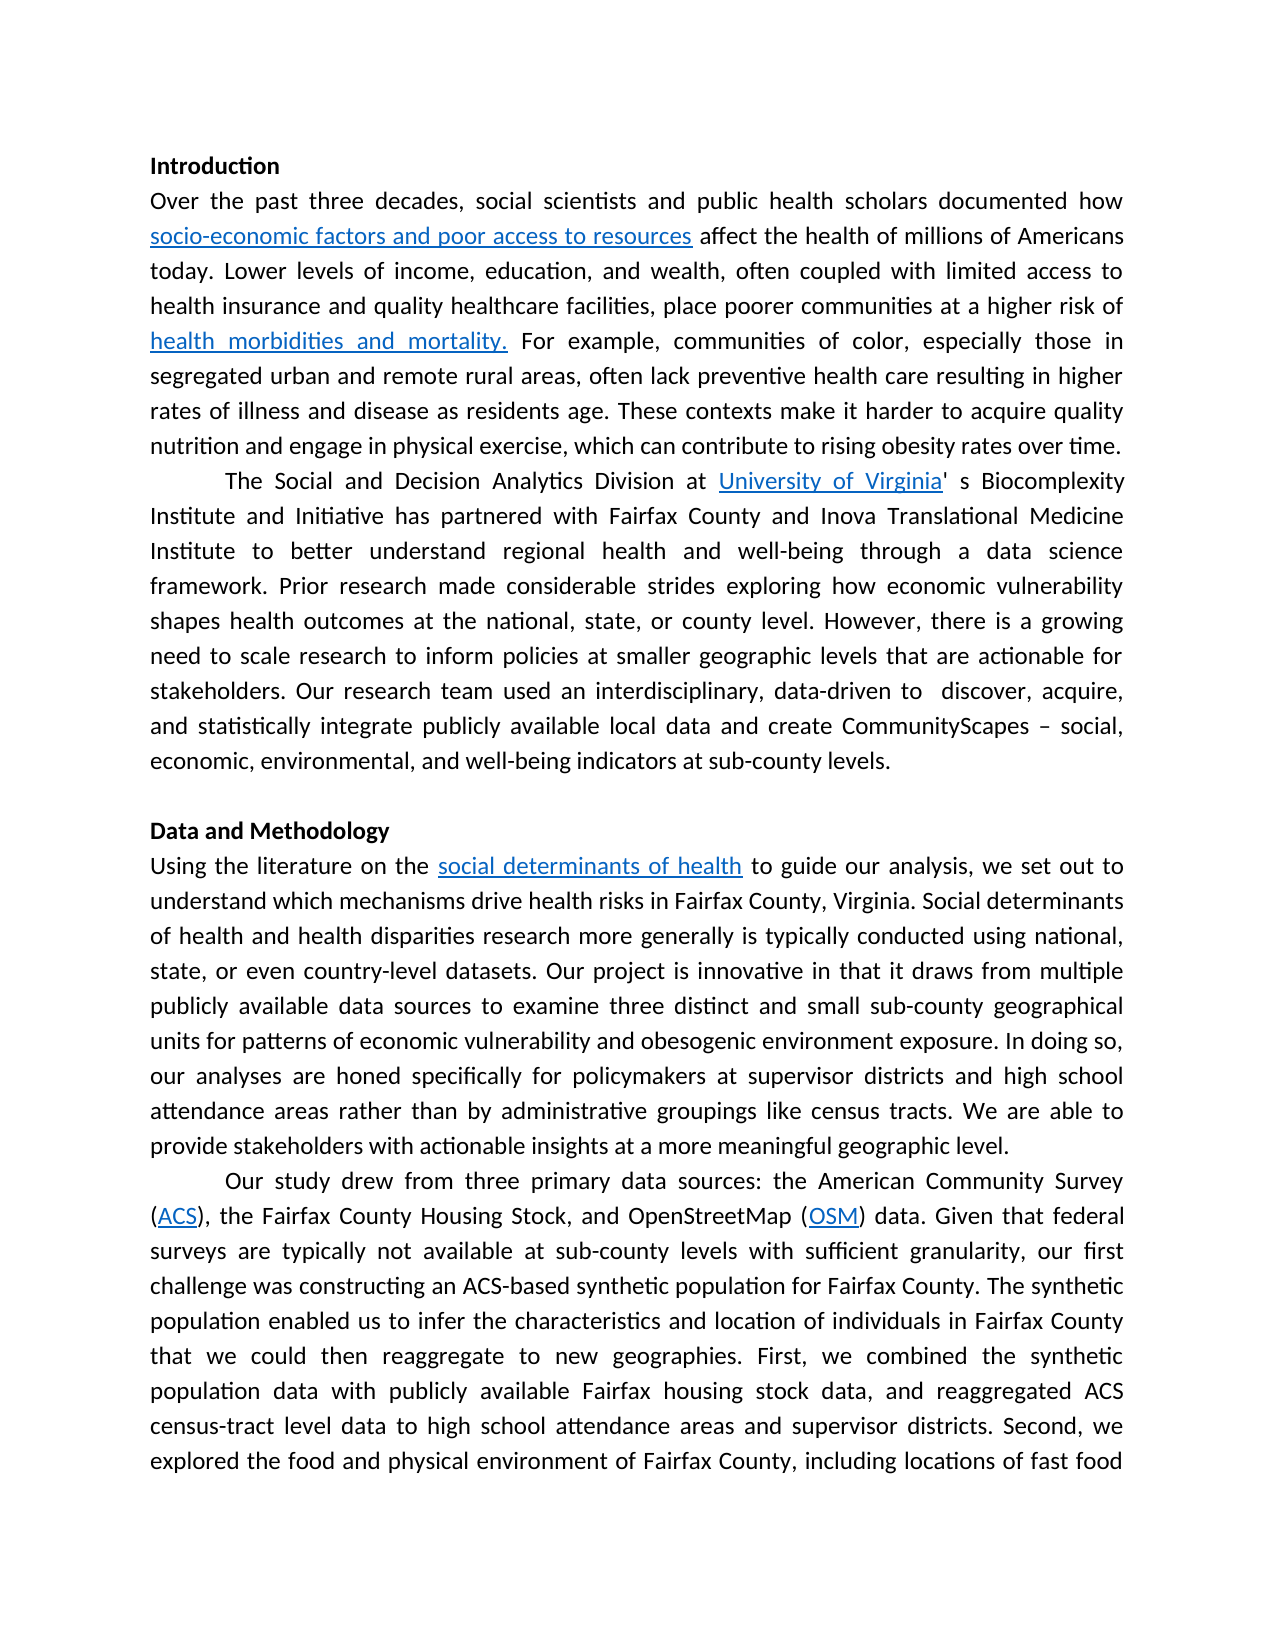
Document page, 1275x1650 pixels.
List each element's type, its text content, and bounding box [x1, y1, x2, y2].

text Using the literature on the social determinants of health to guide our analysis, we set out to understand which mechanisms drive health risks in Fairfax County, Virginia. Social determinants of health and health disparities research more generally is typically conducted using national, state, or even country-level datasets. Our project is innovative in that it draws from multiple publicly available data sources to examine three distinct and small sub-county geographical units for patterns of economic vulnerability and obesogenic environment exposure. In doing so, our analyses are honed specifically for policymakers at supervisor districts and high school attendance areas rather than by administrative groupings like census tracts. We are able to provide stakeholders with actionable insights at a more meaningful geographic level. [150, 850, 1125, 1161]
text Introduction [150, 150, 1125, 181]
text Over the past three decades, social scientists and public health scholars documented how socio-economic factors and poor access to resources affect the health of millions of Americans today. Lower levels of income, education, and wealth, often coupled with limited access to health insurance and quality healthcare facilities, place poorer communities at a higher risk of health morbidities and mortality. For example, communities of color, especially those in segregated urban and remote rural areas, often lack preventive health care resulting in higher rates of illness and disease as residents age. These contexts make it harder to acquire quality nutrition and engage in physical exercise, which can contribute to rising obesity rates over time. [150, 185, 1125, 461]
text The Social and Decision Analytics Division at University of Virginia' s Biocomplexity Institute and Initiative has partnered with Fairfax County and Inova Translational Medicine Institute to better understand regional health and well-being through a data science framework. Prior research made considerable strides exploring how economic vulnerability shapes health outcomes at the national, state, or county level. However, there is a growing need to scale research to inform policies at smaller geographic levels that are actionable for stakeholders. Our research team used an interdisciplinary, data-driven to discover, acquire, and statistically integrate publicly available local data and create CommunityScapes – social, economic, environmental, and well-being indicators at sub-county levels. [150, 465, 1125, 776]
text Data and Methodology [150, 815, 1125, 846]
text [150, 1165, 1125, 1476]
